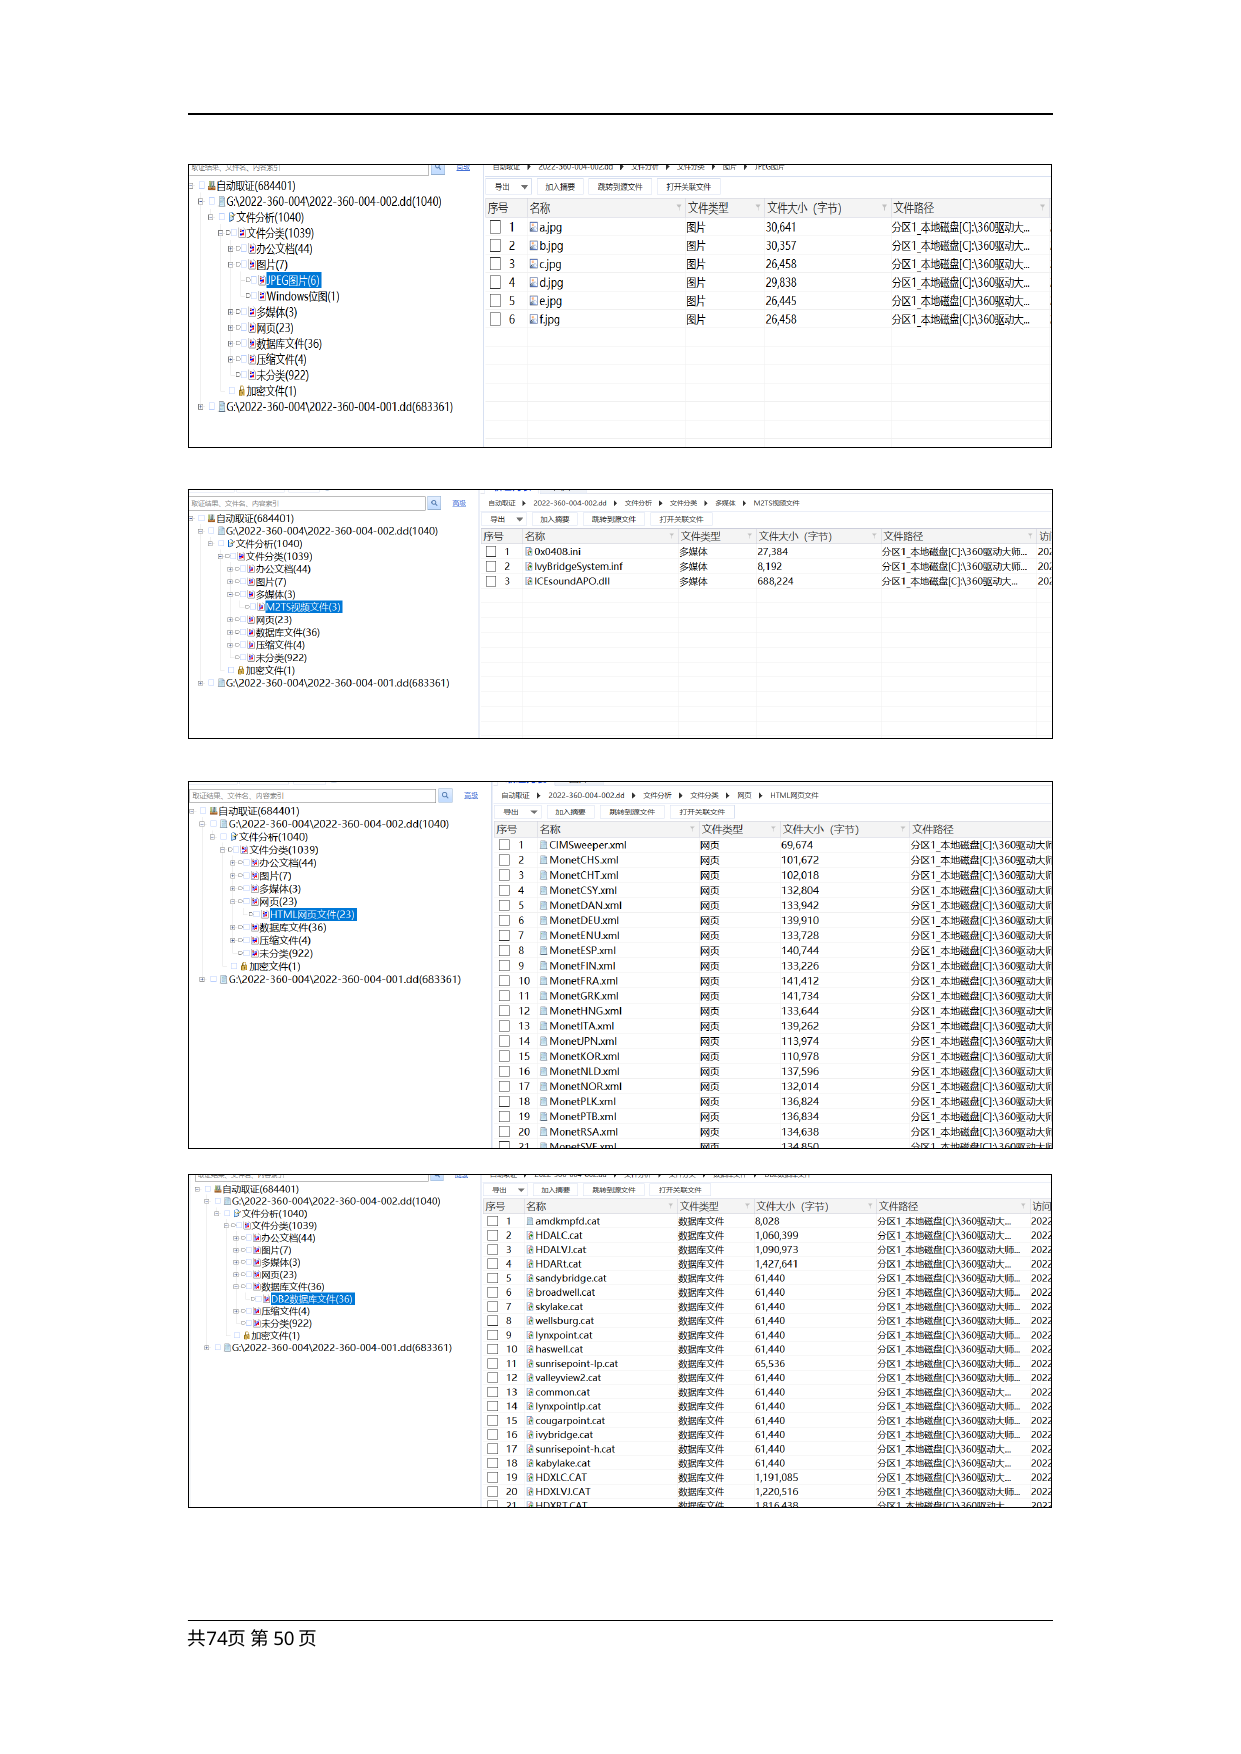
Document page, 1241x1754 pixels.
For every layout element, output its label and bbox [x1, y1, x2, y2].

picture [189, 1175, 1051, 1507]
picture [189, 490, 1052, 738]
picture [189, 782, 1052, 1148]
picture [189, 165, 1051, 447]
